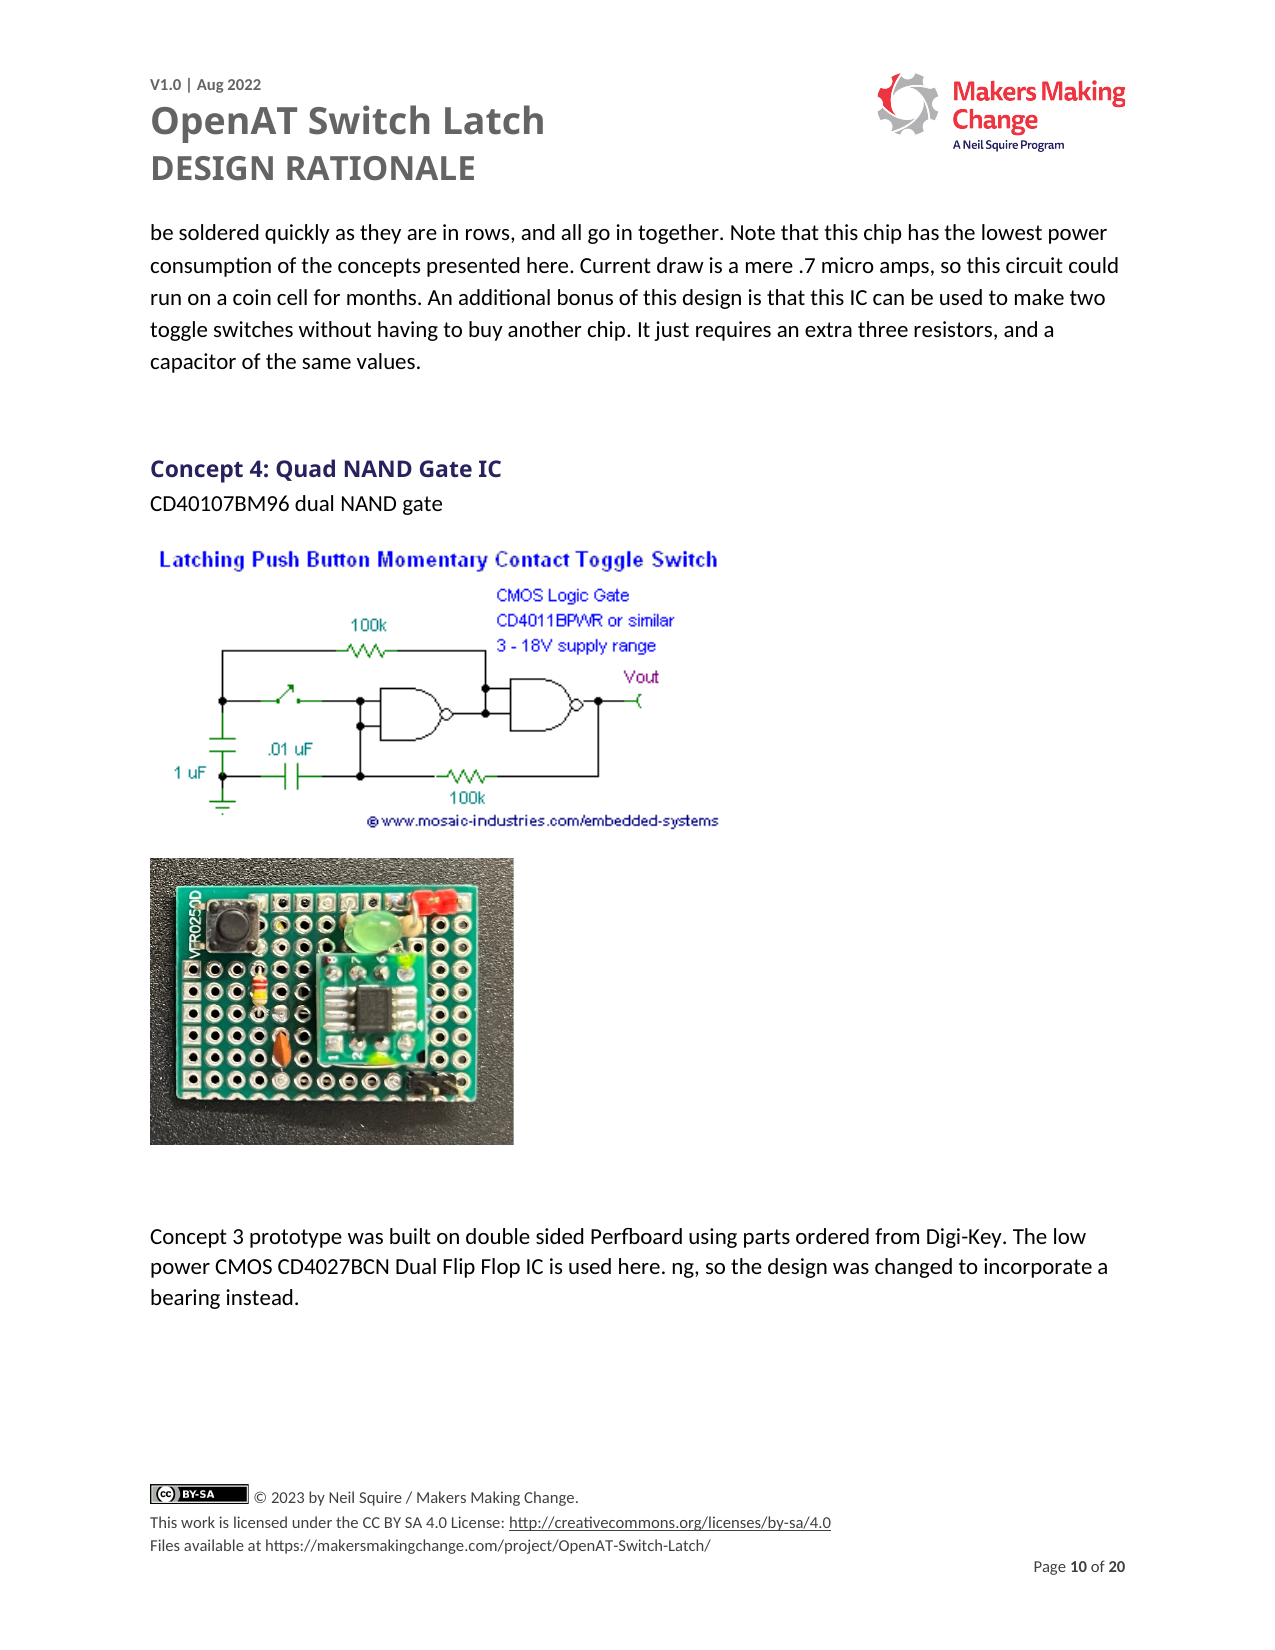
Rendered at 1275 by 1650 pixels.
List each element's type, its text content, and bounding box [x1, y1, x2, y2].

text Concept 3 prototype was built on double sided Perfboard using parts ordered from Digi-Key. The low power CMOS CD4027BCN Dual Flip Flop IC is used here. ng, so the design was changed to incorporate a bearing instead. [150, 1222, 1125, 1311]
picture [877, 73, 1125, 152]
subtitle Concept 4: Quad NAND Gate IC [150, 453, 1125, 484]
text CD40107BM96 dual NAND gate [150, 489, 1125, 517]
picture [150, 1484, 249, 1504]
picture [150, 542, 723, 834]
picture [150, 858, 514, 1145]
